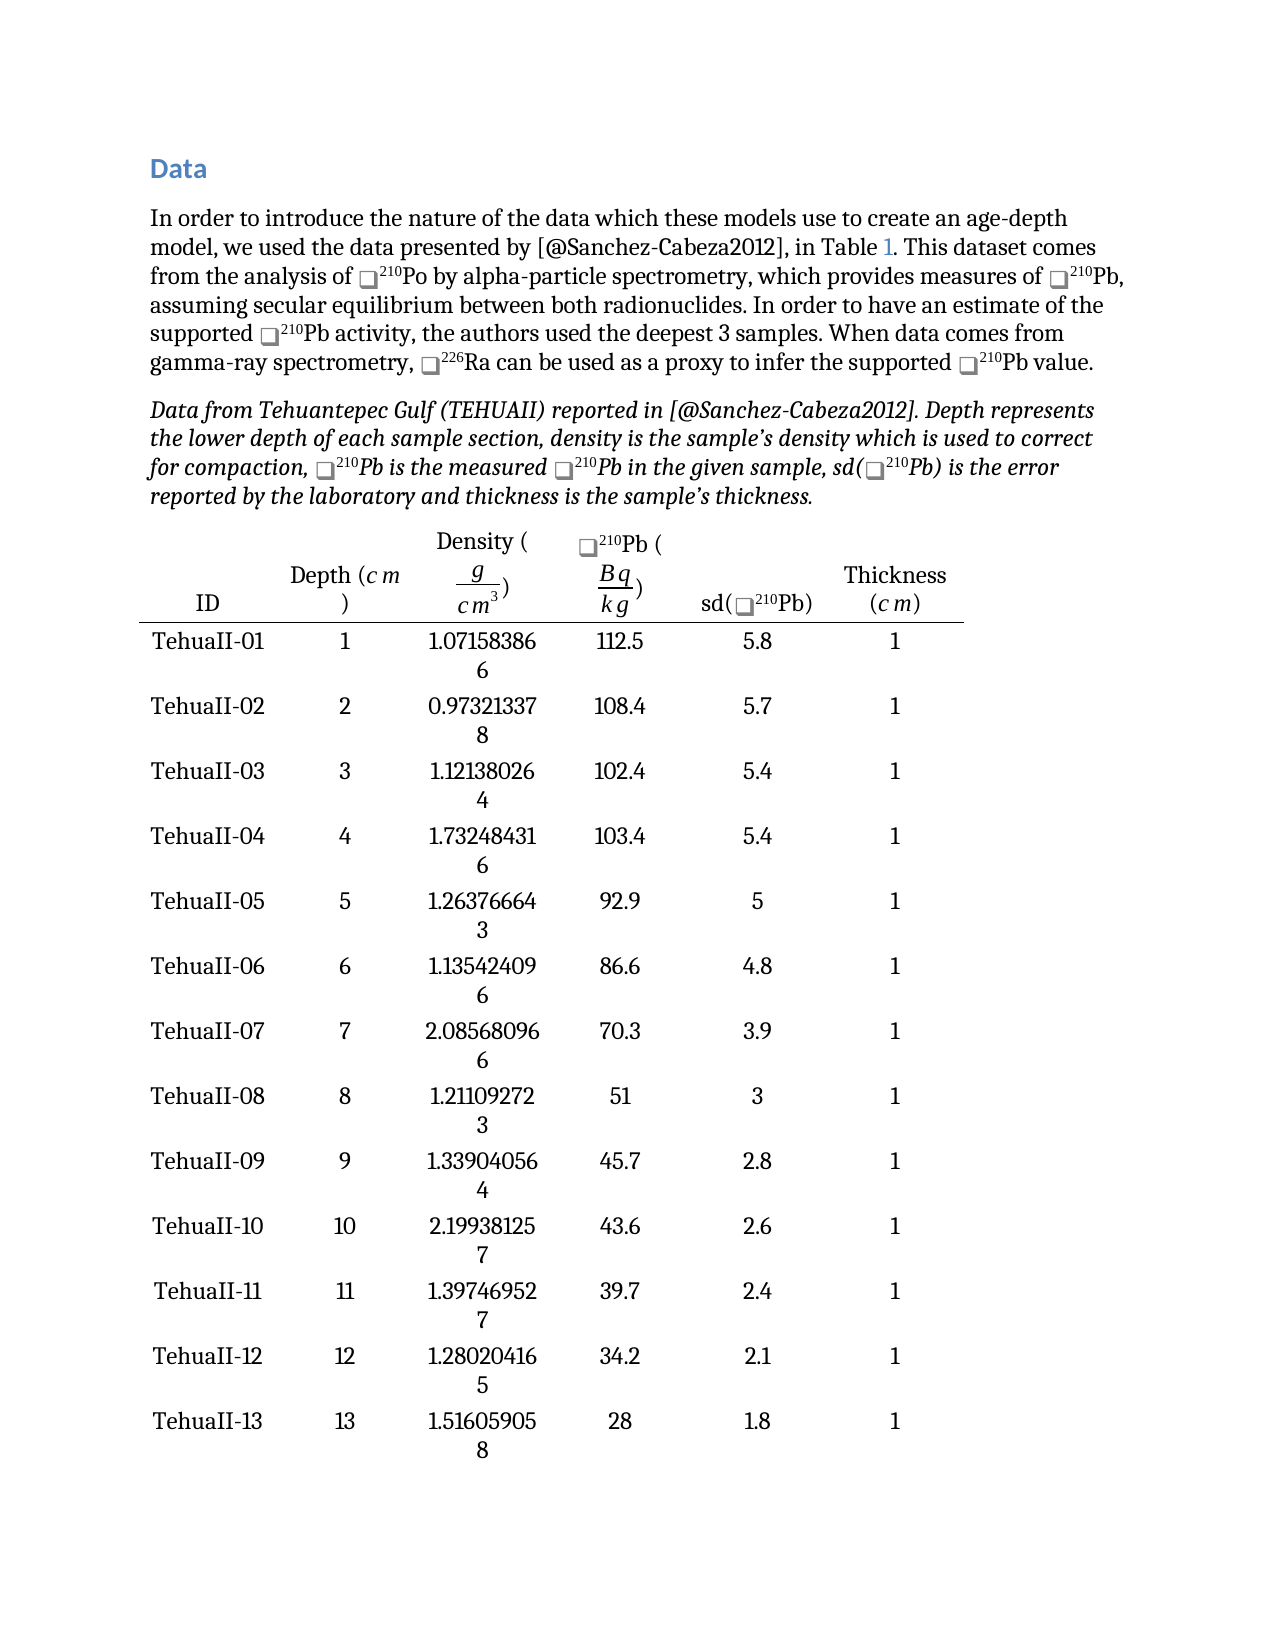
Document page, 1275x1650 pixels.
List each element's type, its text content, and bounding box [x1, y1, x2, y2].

table_cell 1 [826, 1339, 964, 1403]
table_header sd(Pb) [689, 523, 826, 622]
table_cell 1.121380264 [414, 754, 551, 818]
table_cell 92.9 [551, 884, 689, 948]
table_cell 1.339040564 [414, 1144, 551, 1208]
table_cell 3 [276, 754, 414, 818]
table_cell 12 [276, 1339, 414, 1403]
table_cell 39.7 [551, 1274, 689, 1338]
table_cell 0.973213378 [414, 689, 551, 753]
table_cell 1.135424096 [414, 949, 551, 1013]
table_cell 1.280204165 [414, 1339, 551, 1403]
table_cell 1 [826, 1404, 964, 1468]
text Data from Tehuantepec Gulf (TEHUAII) reported in [@Sanchez-Cabeza2012]. Depth represents the lower depth of each sample section, density is the sample’s density which is used to correct for compaction, Pb is the measured Pb in the given sample, sd(Pb) is the error reported by the laboratory and thickness is the sample’s thickness. [150, 396, 1125, 511]
table_cell 1 [826, 1274, 964, 1338]
table_cell 51 [551, 1079, 689, 1143]
table_cell 1 [826, 1209, 964, 1273]
table_cell 1.8 [689, 1404, 826, 1468]
table_cell 7 [276, 1014, 414, 1078]
table_cell TehuaII-12 [139, 1339, 276, 1403]
table_cell 2.4 [689, 1274, 826, 1338]
table_cell 1 [826, 1014, 964, 1078]
table_cell 70.3 [551, 1014, 689, 1078]
table_cell 2.6 [689, 1209, 826, 1273]
table_cell 1 [826, 689, 964, 753]
table_cell 2.085680966 [414, 1014, 551, 1078]
table_cell TehuaII-03 [139, 754, 276, 818]
table_cell TehuaII-10 [139, 1209, 276, 1273]
table_cell 1 [276, 623, 414, 688]
table_cell 5.8 [689, 623, 826, 688]
table_cell 1 [826, 949, 964, 1013]
table_cell 86.6 [551, 949, 689, 1013]
table_cell 9 [276, 1144, 414, 1208]
table_cell 1.516059058 [414, 1404, 551, 1468]
table_cell 4 [276, 819, 414, 883]
table_cell TehuaII-09 [139, 1144, 276, 1208]
table_cell 1 [826, 819, 964, 883]
table_cell 13 [276, 1404, 414, 1468]
table_cell 5.4 [689, 819, 826, 883]
table_cell 11 [276, 1274, 414, 1338]
table_cell 5 [689, 884, 826, 948]
table_cell TehuaII-11 [139, 1274, 276, 1338]
table_header Density () [414, 523, 551, 622]
table_cell TehuaII-13 [139, 1404, 276, 1468]
table_cell 103.4 [551, 819, 689, 883]
table_cell 1.211092723 [414, 1079, 551, 1143]
table_header Depth () [276, 523, 414, 622]
table_cell 102.4 [551, 754, 689, 818]
table_cell TehuaII-04 [139, 819, 276, 883]
table_cell 1.071583866 [414, 623, 551, 688]
table_cell 5 [276, 884, 414, 948]
table_cell 1.263766643 [414, 884, 551, 948]
table_cell 3.9 [689, 1014, 826, 1078]
table_cell TehuaII-02 [139, 689, 276, 753]
table_cell TehuaII-01 [139, 623, 276, 688]
table_cell 1.732484316 [414, 819, 551, 883]
table_cell 5.4 [689, 754, 826, 818]
table_cell 34.2 [551, 1339, 689, 1403]
table_cell 1 [826, 884, 964, 948]
table_cell 45.7 [551, 1144, 689, 1208]
table_cell 1.397469527 [414, 1274, 551, 1338]
table_cell TehuaII-07 [139, 1014, 276, 1078]
table_cell 5.7 [689, 689, 826, 753]
table_cell 6 [276, 949, 414, 1013]
table_cell 108.4 [551, 689, 689, 753]
table_cell 1 [826, 1079, 964, 1143]
table_header Pb () [551, 523, 689, 622]
table_cell 28 [551, 1404, 689, 1468]
table_header ID [139, 523, 276, 622]
table_cell 2.199381257 [414, 1209, 551, 1273]
table_header Thickness () [826, 523, 964, 622]
table_cell 3 [689, 1079, 826, 1143]
table_cell 2.8 [689, 1144, 826, 1208]
table_cell 10 [276, 1209, 414, 1273]
table_cell 1 [826, 1144, 964, 1208]
table_cell 8 [276, 1079, 414, 1143]
table_cell 2 [276, 689, 414, 753]
table_cell 112.5 [551, 623, 689, 688]
table_cell 1 [826, 754, 964, 818]
table_cell 1 [826, 623, 964, 688]
table_cell TehuaII-06 [139, 949, 276, 1013]
table_cell 2.1 [689, 1339, 826, 1403]
text In order to introduce the nature of the data which these models use to create an age-depth model, we used the data presented by [@Sanchez-Cabeza2012], in Table 1. This dataset comes from the analysis of Po by alpha-particle spectrometry, which provides measures of Pb, assuming secular equilibrium between both radionuclides. In order to have an estimate of the supported Pb activity, the authors used the deepest 3 samples. When data comes from gamma-ray spectrometry, Ra can be used as a proxy to infer the supported Pb value. [150, 204, 1125, 377]
table_cell 43.6 [551, 1209, 689, 1273]
table_cell TehuaII-05 [139, 884, 276, 948]
table_cell 4.8 [689, 949, 826, 1013]
table_cell TehuaII-08 [139, 1079, 276, 1143]
subtitle Data [150, 150, 1125, 186]
